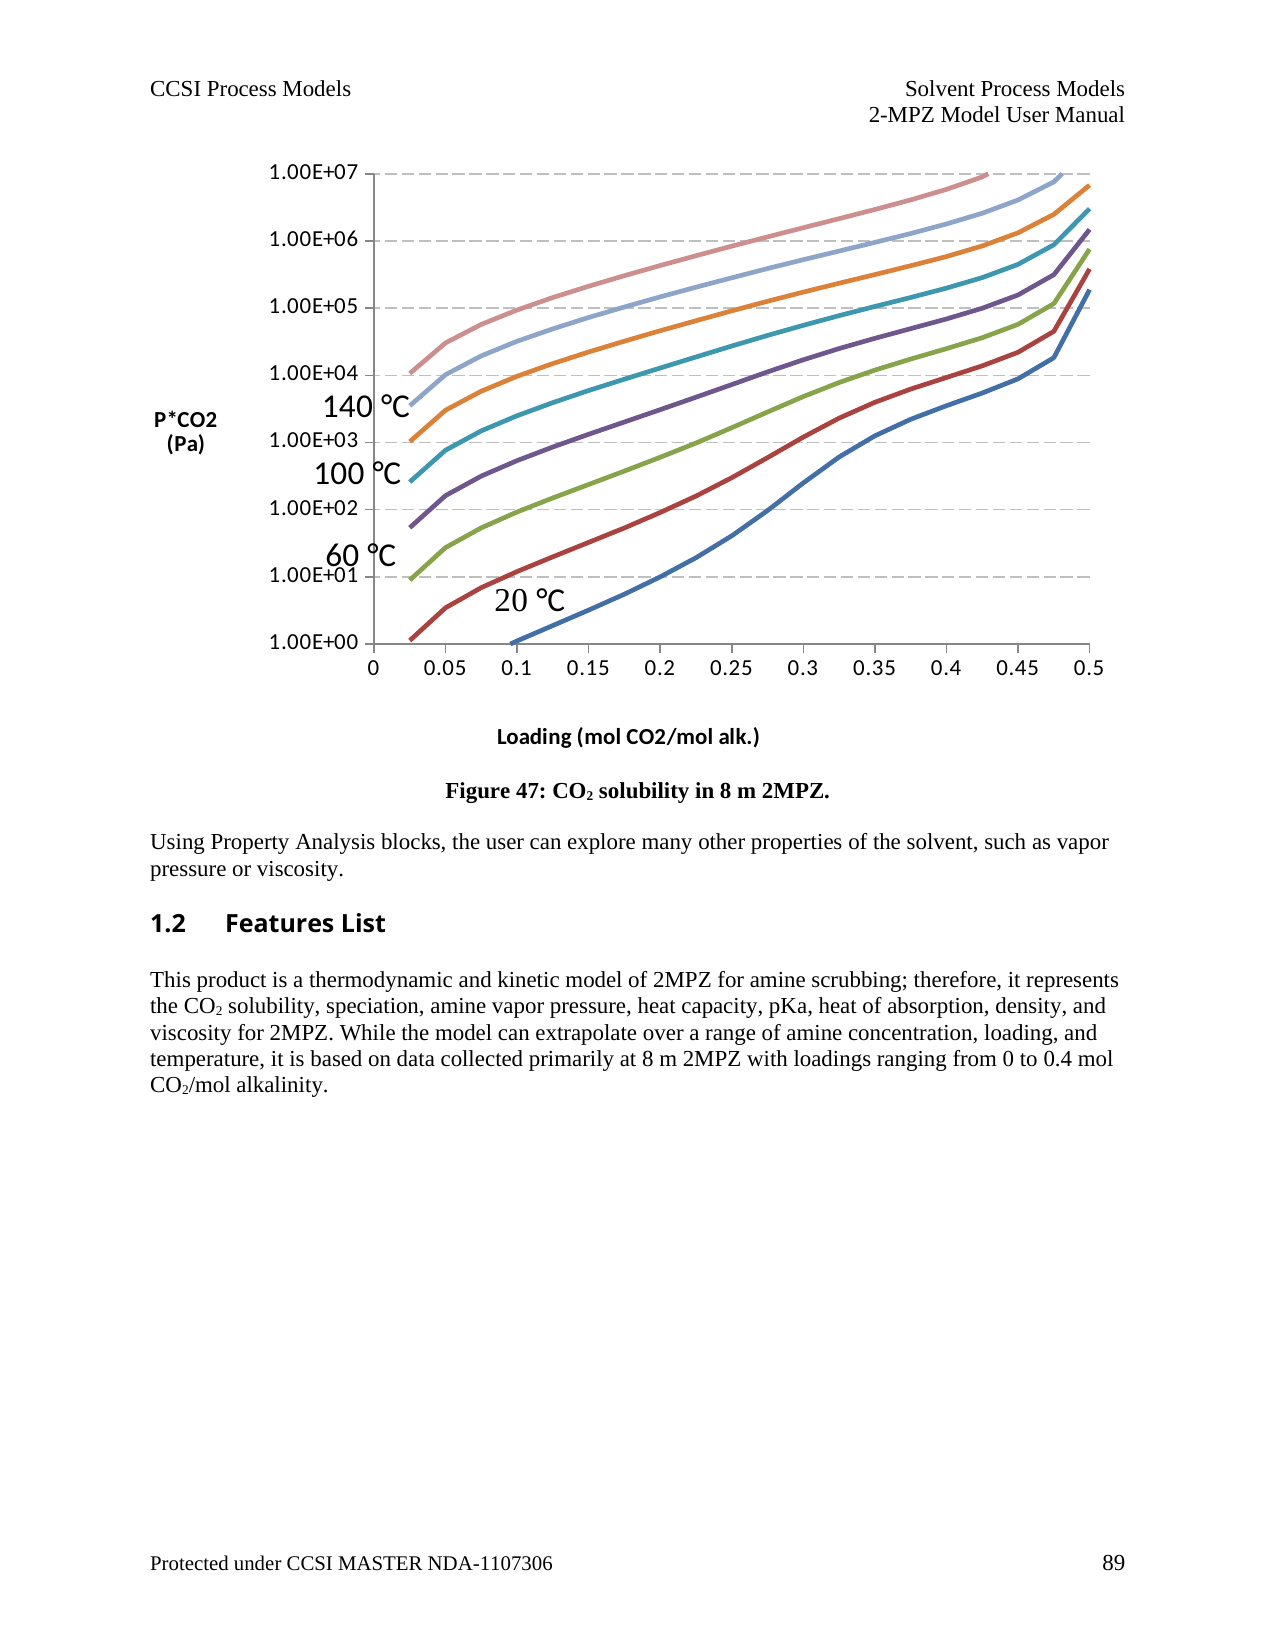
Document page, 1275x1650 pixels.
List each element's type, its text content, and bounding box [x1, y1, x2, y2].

text Using Property Analysis blocks, the user can explore many other properties of the solvent, such as vapor pressure or viscosity. [150, 828, 1125, 881]
subtitle Features List [150, 906, 1125, 940]
text This product is a thermodynamic and kinetic model of 2MPZ for amine scrubbing; therefore, it represents the CO2 solubility, speciation, amine vapor pressure, heat capacity, pKa, heat of absorption, density, and viscosity for 2MPZ. While the model can extrapolate over a range of amine concentration, loading, and temperature, it is based on data collected primarily at 8 m 2MPZ with loadings ranging from 0 to 0.4 mol CO2/mol alkalinity. [150, 966, 1125, 1098]
